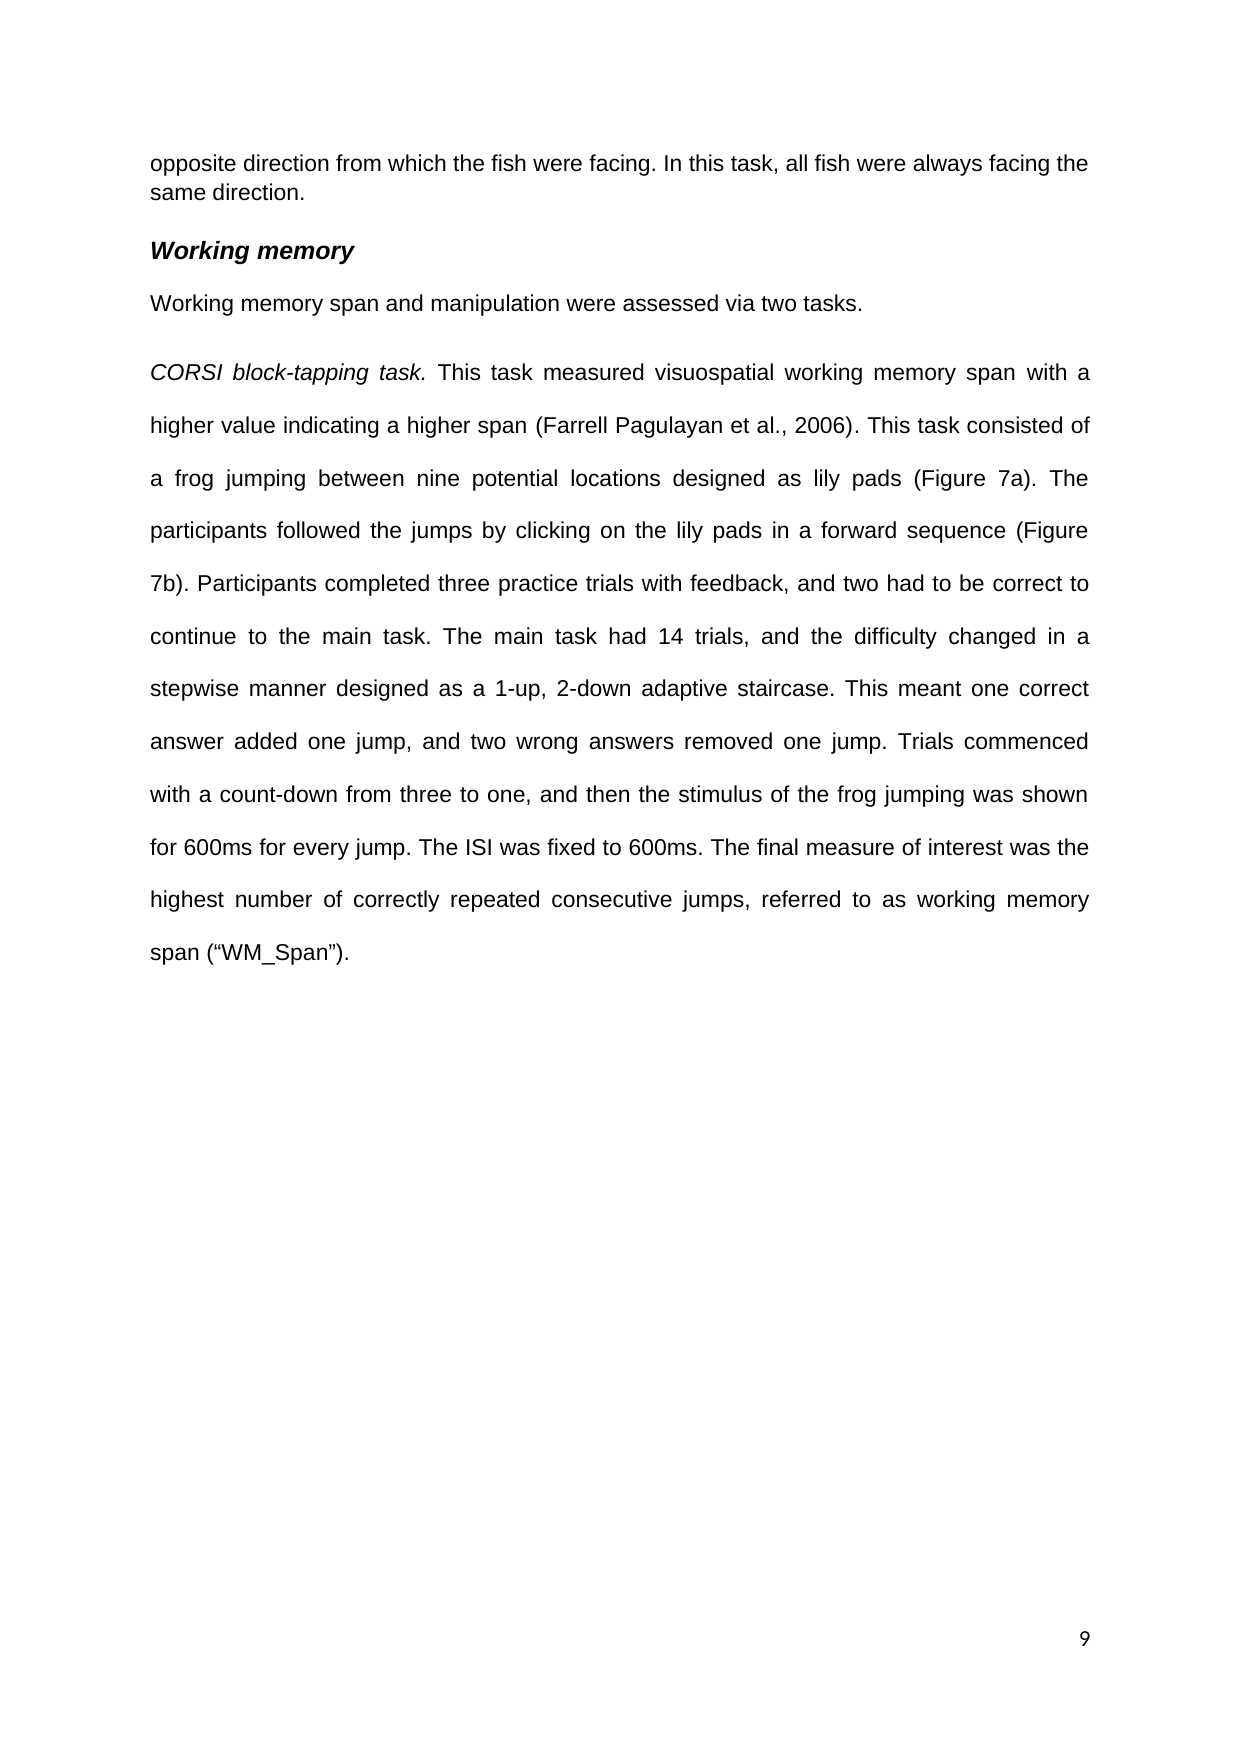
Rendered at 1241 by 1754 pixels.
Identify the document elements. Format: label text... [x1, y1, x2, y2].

text Working memory span and manipulation were assessed via two tasks. [150, 290, 1090, 316]
text CORSI block-tapping task. This task measured visuospatial working memory span with a higher value indicating a higher span . This task consisted of a frog jumping between nine potential locations designed as lily pads (Figure 7a). The participants followed the jumps by clicking on the lily pads in a forward sequence (Figure 7b). Participants completed three practice trials with feedback, and two had to be correct to continue to the main task. The main task had 14 trials, and the difficulty changed in a stepwise manner designed as a 1-up, 2-down adaptive staircase. This meant one correct answer added one jump, and two wrong answers removed one jump. Trials commenced with a count-down from three to one, and then the stimulus of the frog jumping was shown for 600ms for every jump. The ISI was fixed to 600ms. The final measure of interest was the highest number of correctly repeated consecutive jumps, referred to as working memory span (“WM_Span”). [150, 359, 1090, 965]
subtitle Working memory [150, 236, 1090, 265]
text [150, 150, 1090, 205]
